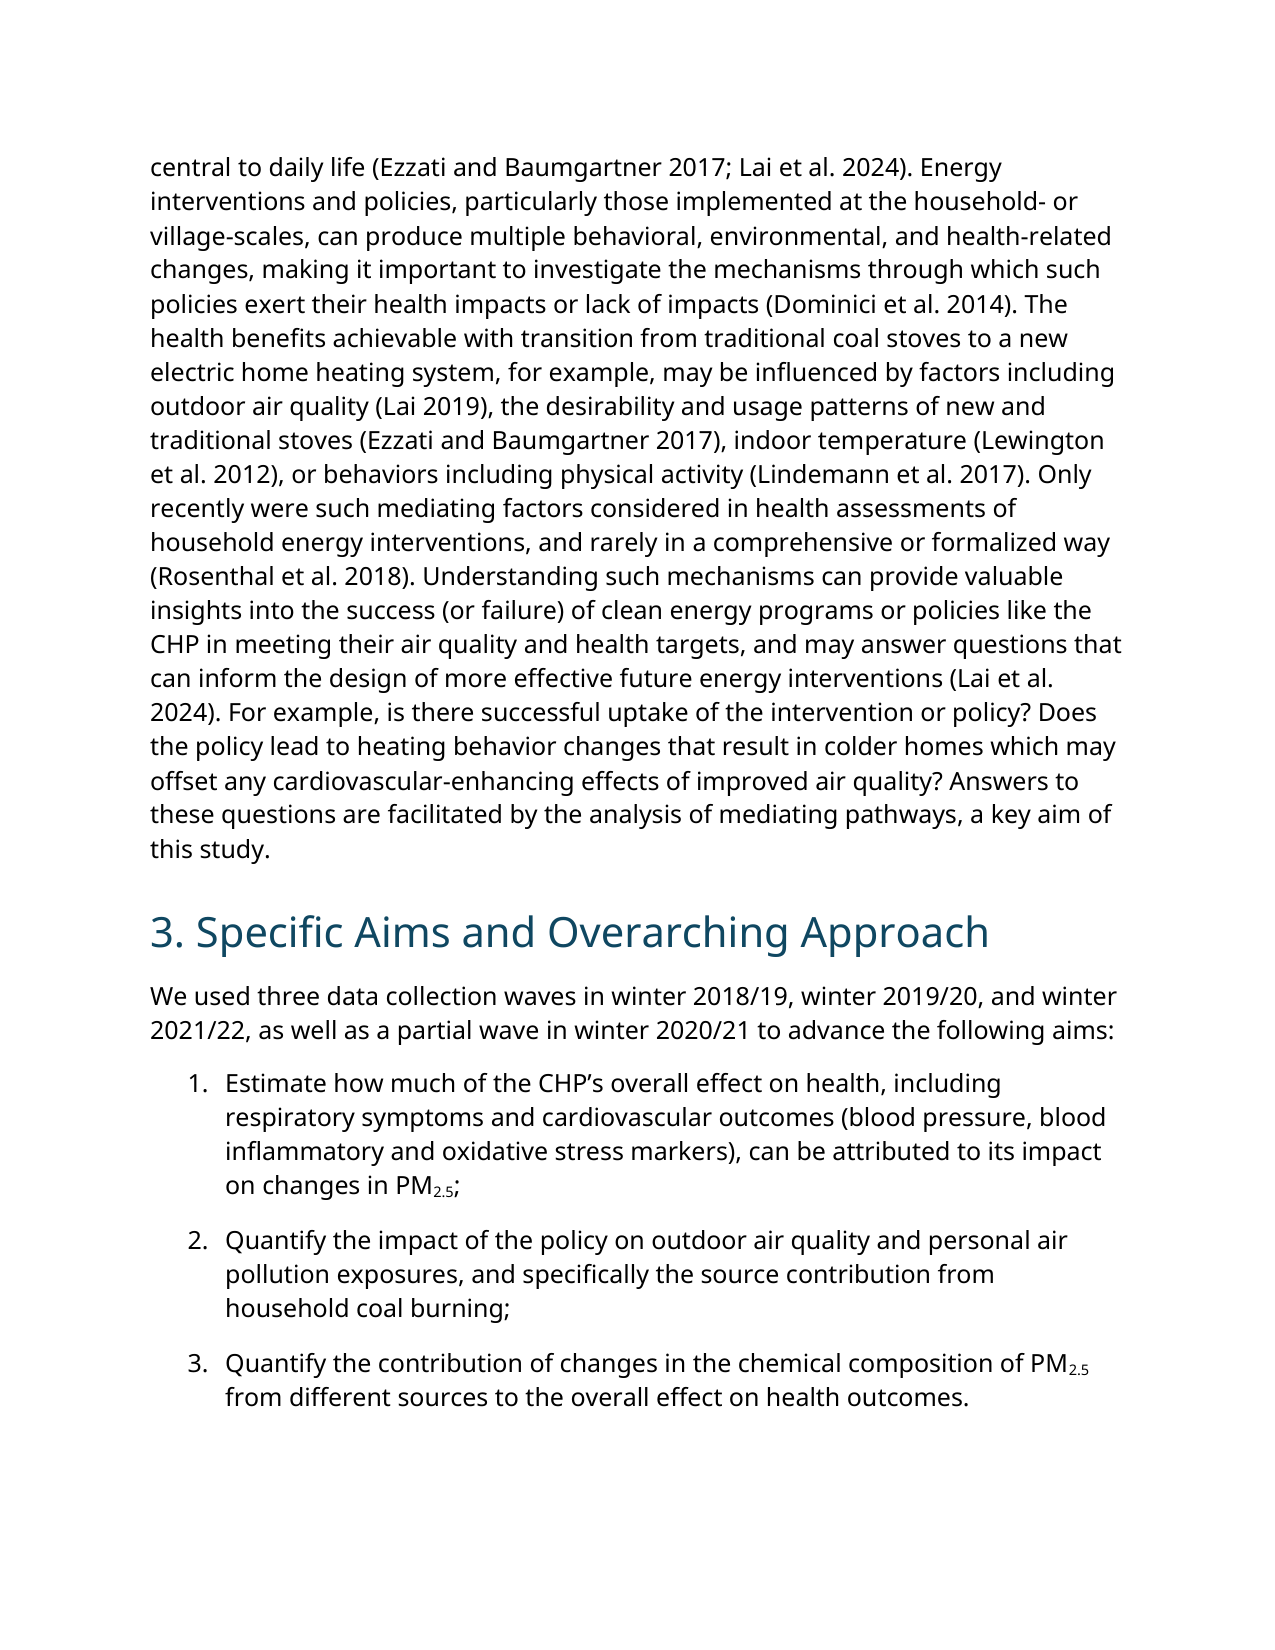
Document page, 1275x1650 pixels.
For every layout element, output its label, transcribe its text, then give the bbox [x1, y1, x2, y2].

list Quantify the impact of the policy on outdoor air quality and personal air pollution exposures, and specifically the source contribution from household coal burning; [187, 1222, 1125, 1324]
subtitle 3. Specific Aims and Overarching Approach [150, 903, 1125, 959]
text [150, 150, 1125, 865]
text We used three data collection waves in winter 2018/19, winter 2019/20, and winter 2021/22, as well as a partial wave in winter 2020/21 to advance the following aims: [150, 978, 1125, 1046]
list Quantify the contribution of changes in the chemical composition of PM2.5 from different sources to the overall effect on health outcomes. [187, 1345, 1125, 1413]
list Estimate how much of the CHP’s overall effect on health, including respiratory symptoms and cardiovascular outcomes (blood pressure, blood inflammatory and oxidative stress markers), can be attributed to its impact on changes in PM2.5; [187, 1065, 1125, 1201]
